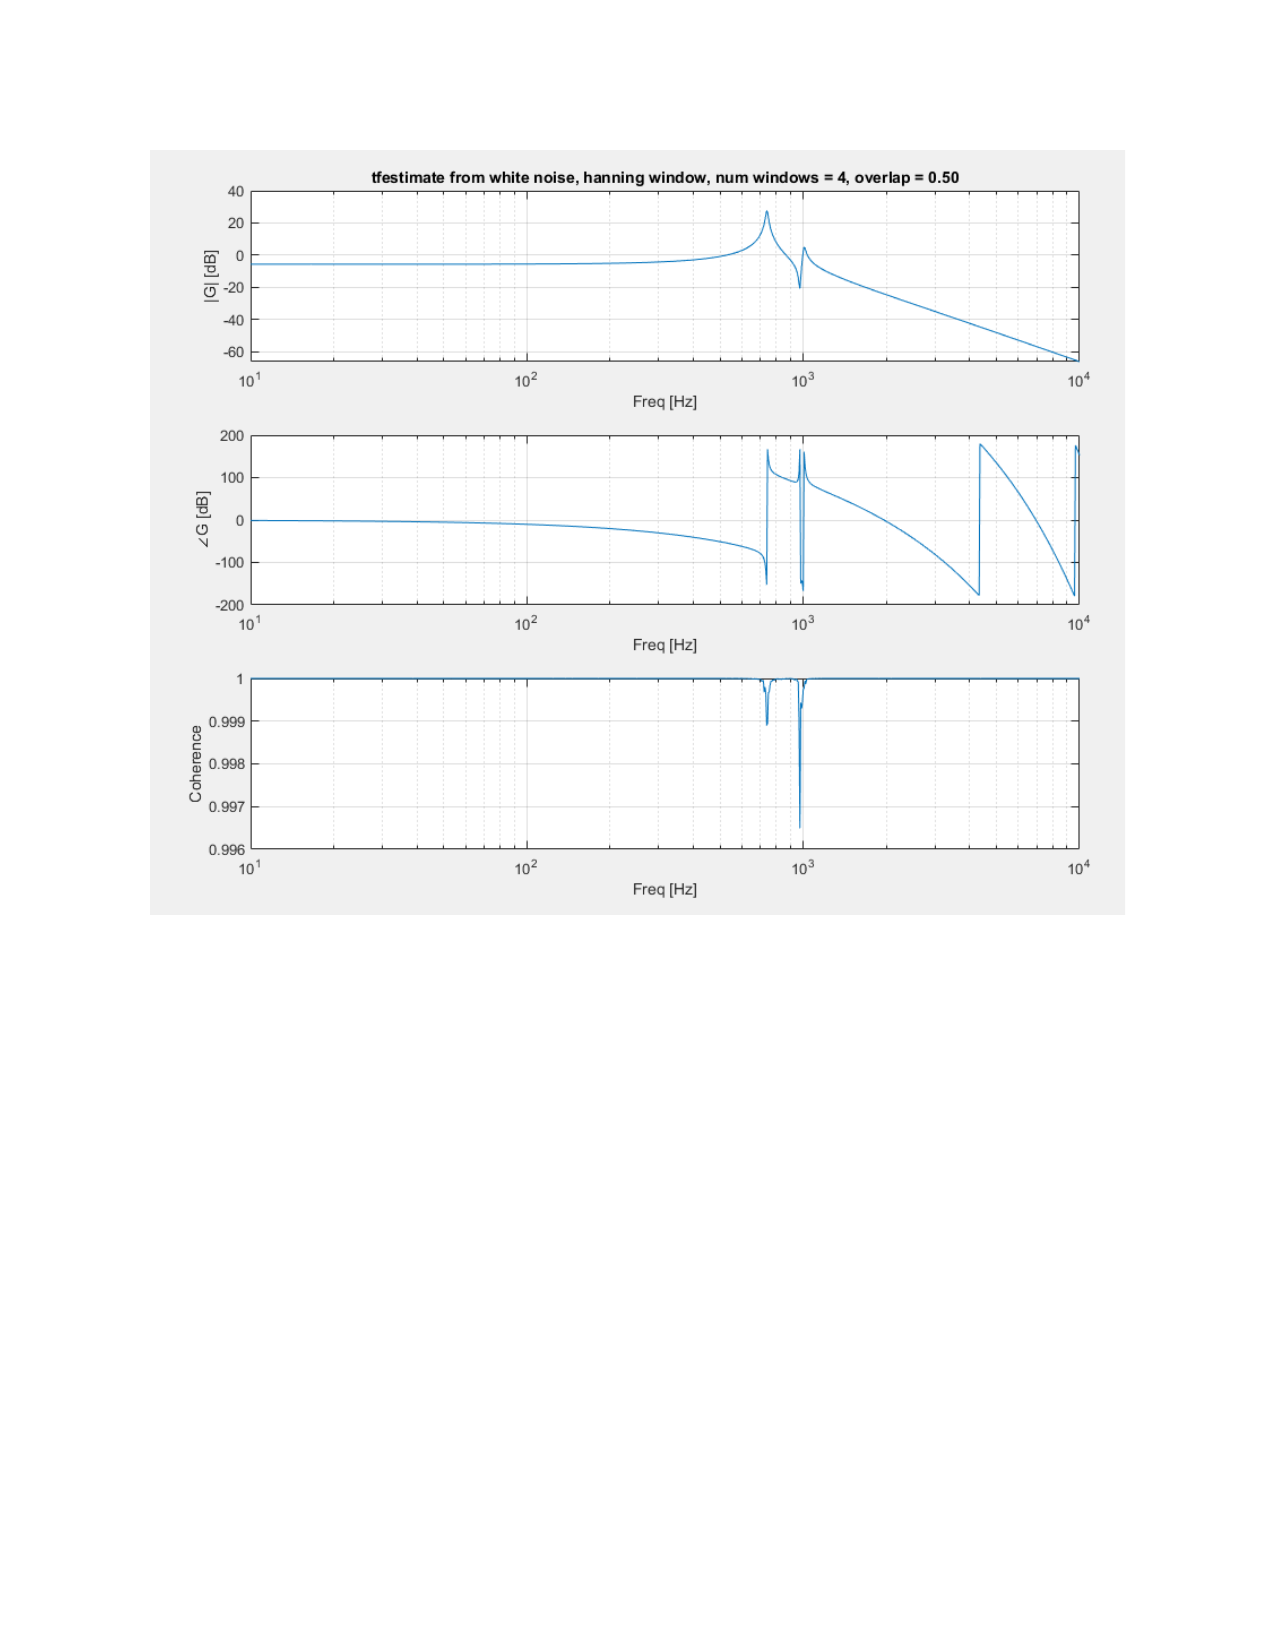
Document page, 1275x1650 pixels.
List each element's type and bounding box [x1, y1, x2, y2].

picture [150, 150, 1125, 915]
